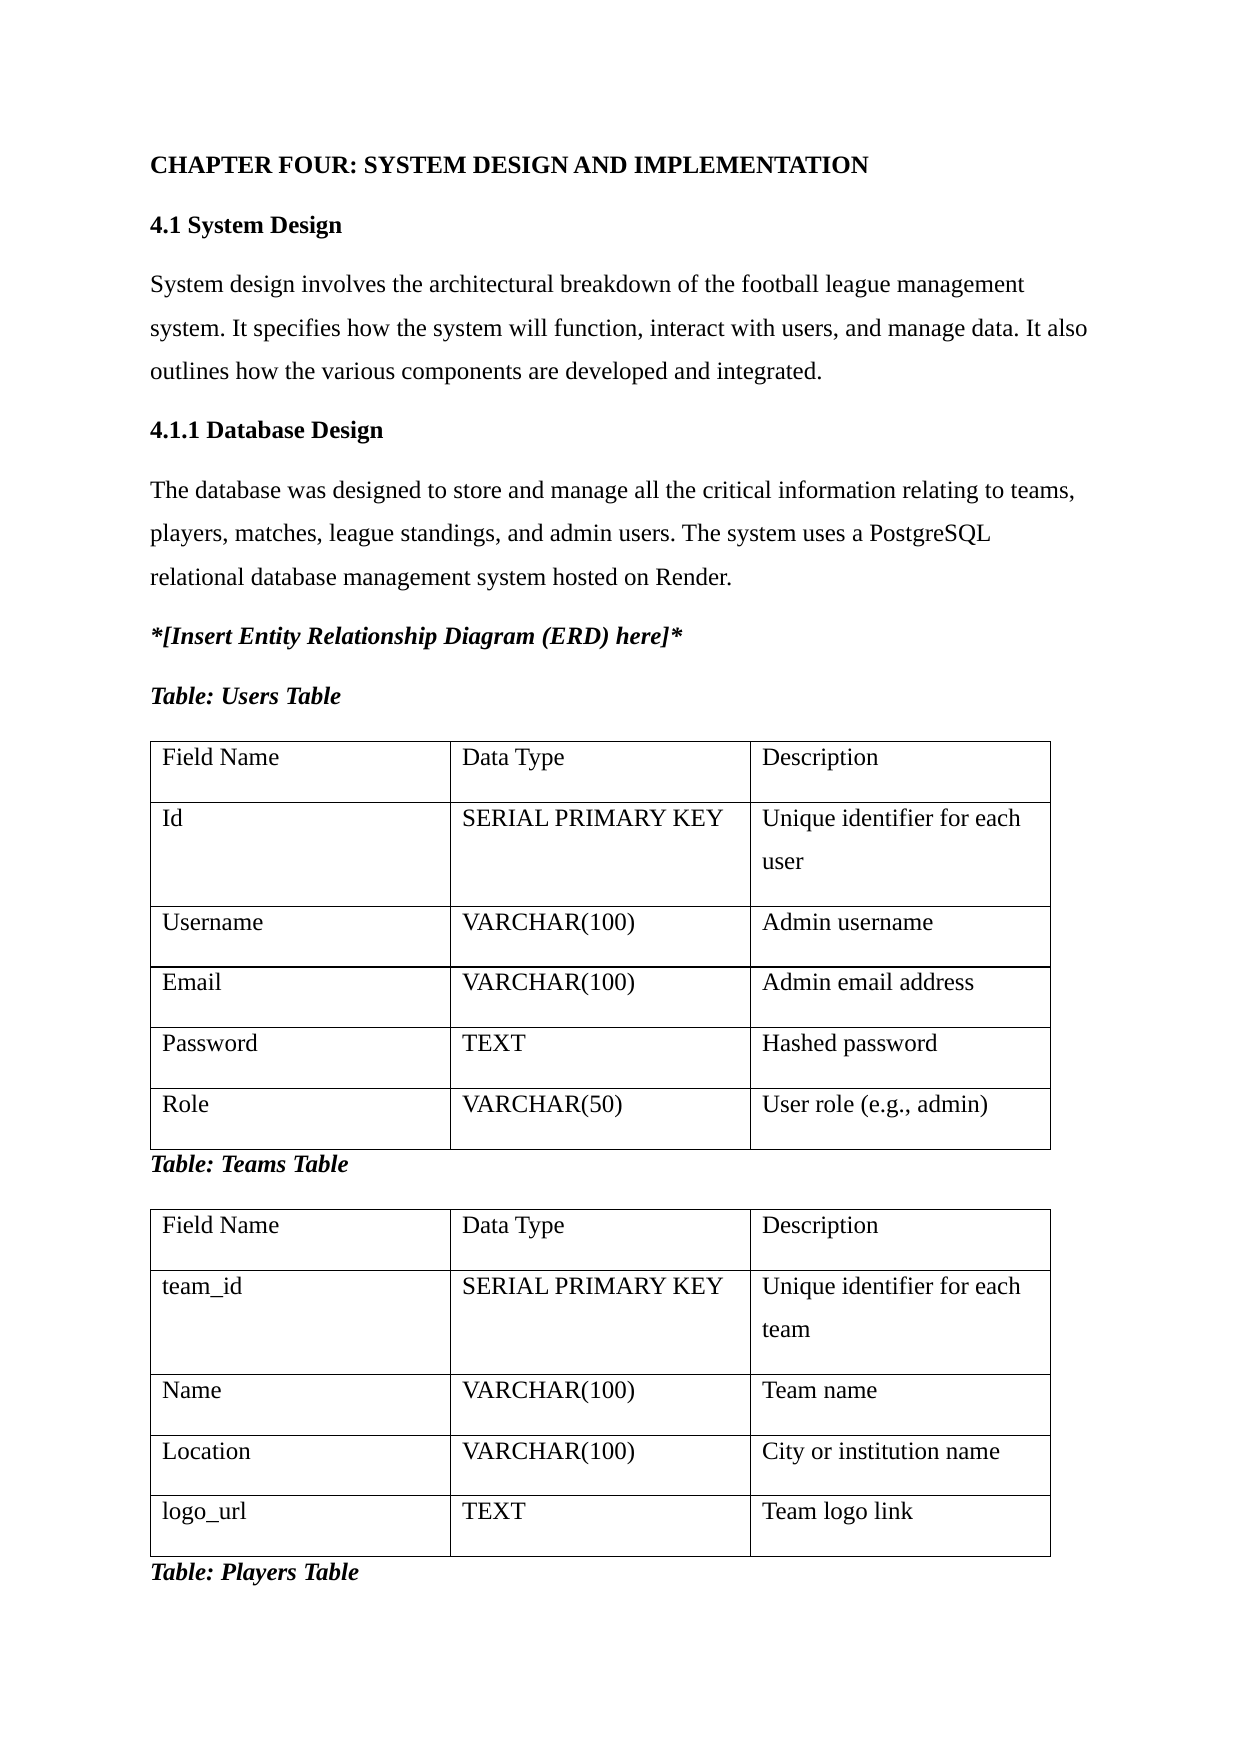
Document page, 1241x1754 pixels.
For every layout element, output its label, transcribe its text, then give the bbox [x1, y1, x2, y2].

table_cell VARCHAR(100) [451, 968, 750, 1027]
text Table: Players Table [150, 1557, 1090, 1586]
table_cell Unique identifier for each user [751, 803, 1050, 906]
table_cell User role (e.g., admin) [751, 1089, 1050, 1148]
table_cell logo_url [151, 1496, 450, 1556]
table_cell Admin email address [751, 968, 1050, 1027]
text CHAPTER FOUR: SYSTEM DESIGN AND IMPLEMENTATION [150, 150, 1090, 179]
table_cell Role [151, 1089, 450, 1148]
table_cell VARCHAR(50) [451, 1089, 750, 1148]
text Table: Users Table [150, 681, 1090, 710]
table_cell SERIAL PRIMARY KEY [451, 803, 750, 906]
table_cell team_id [151, 1271, 450, 1374]
table_cell Admin username [751, 907, 1050, 966]
table_cell Team name [751, 1375, 1050, 1435]
table_header Field Name [151, 1210, 450, 1270]
table_cell Id [151, 803, 450, 906]
table_cell Team logo link [751, 1496, 1050, 1556]
table_header Description [751, 742, 1050, 802]
table_cell VARCHAR(100) [451, 1436, 750, 1495]
table_cell Password [151, 1028, 450, 1088]
text Table: Teams Table [150, 1149, 1090, 1178]
table_cell TEXT [451, 1496, 750, 1556]
text System design involves the architectural breakdown of the football league management system. It specifies how the system will function, interact with users, and manage data. It also outlines how the various components are developed and integrated. [150, 269, 1090, 384]
text 4.1.1 Database Design [150, 416, 1090, 444]
table_cell Username [151, 907, 450, 966]
table_cell VARCHAR(100) [451, 1375, 750, 1435]
table_cell VARCHAR(100) [451, 907, 750, 966]
text *[Insert Entity Relationship Diagram (ERD) here]* [150, 621, 1090, 650]
table_cell Unique identifier for each team [751, 1271, 1050, 1374]
table_header Data Type [451, 742, 750, 802]
table_cell TEXT [451, 1028, 750, 1088]
table_cell Name [151, 1375, 450, 1435]
table_cell Hashed password [751, 1028, 1050, 1088]
table_header Field Name [151, 742, 450, 802]
text The database was designed to store and manage all the critical information relating to teams, players, matches, league standings, and admin users. The system uses a PostgreSQL relational database management system hosted on Render. [150, 475, 1090, 590]
table_header Data Type [451, 1210, 750, 1270]
table_cell Location [151, 1436, 450, 1495]
table_cell Email [151, 968, 450, 1027]
table_cell SERIAL PRIMARY KEY [451, 1271, 750, 1374]
table_header Description [751, 1210, 1050, 1270]
table_cell City or institution name [751, 1436, 1050, 1495]
text 4.1 System Design [150, 210, 1090, 238]
